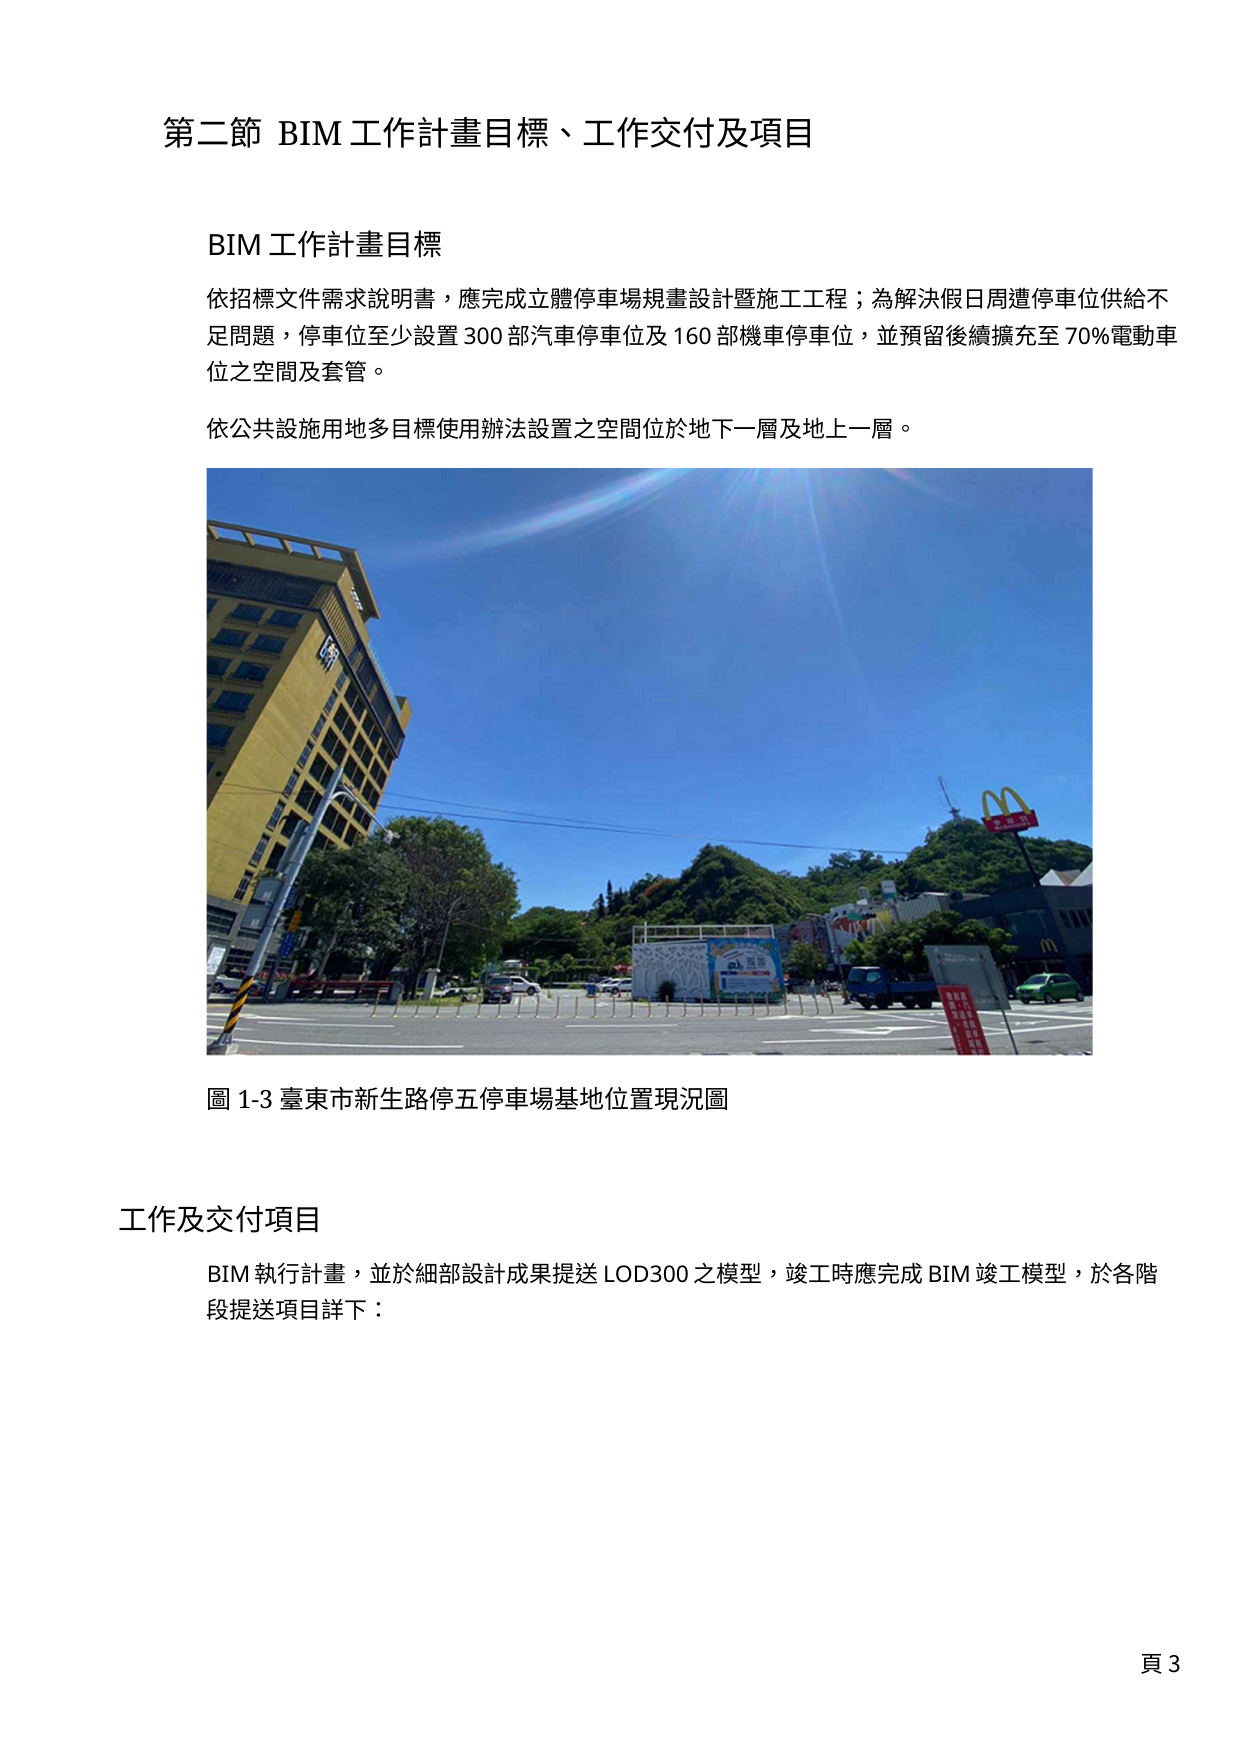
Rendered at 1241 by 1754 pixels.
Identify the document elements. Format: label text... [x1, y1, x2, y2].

text 圖 1-3 臺東市新生路停五停車場基地位置現況圖 [207, 1080, 1181, 1116]
text 依招標文件需求說明書，應完成立體停車場規畫設計暨施工工程；為解決假日周遭停車位供給不⾜問題，停車位至少設置300部汽車停車位及160部機車停車位，並預留後續擴充至70%電動車位之空間及套管。 [207, 281, 1181, 387]
subtitle BIM工作計畫目標、工作交付及項目 [162, 106, 1181, 155]
picture [206, 468, 1093, 1056]
text BIM執行計畫，並於細部設計成果提送LOD300之模型，竣工時應完成BIM竣工模型，於各階段提送項目詳下： [207, 1256, 1181, 1325]
text BIM工作計畫目標 [207, 222, 1181, 264]
text 依公共設施⽤地多目標使⽤辦法設置之空間位於地下⼀層及地上⼀層。 [207, 411, 1181, 444]
text 工作及交付項目 [118, 1197, 1181, 1239]
